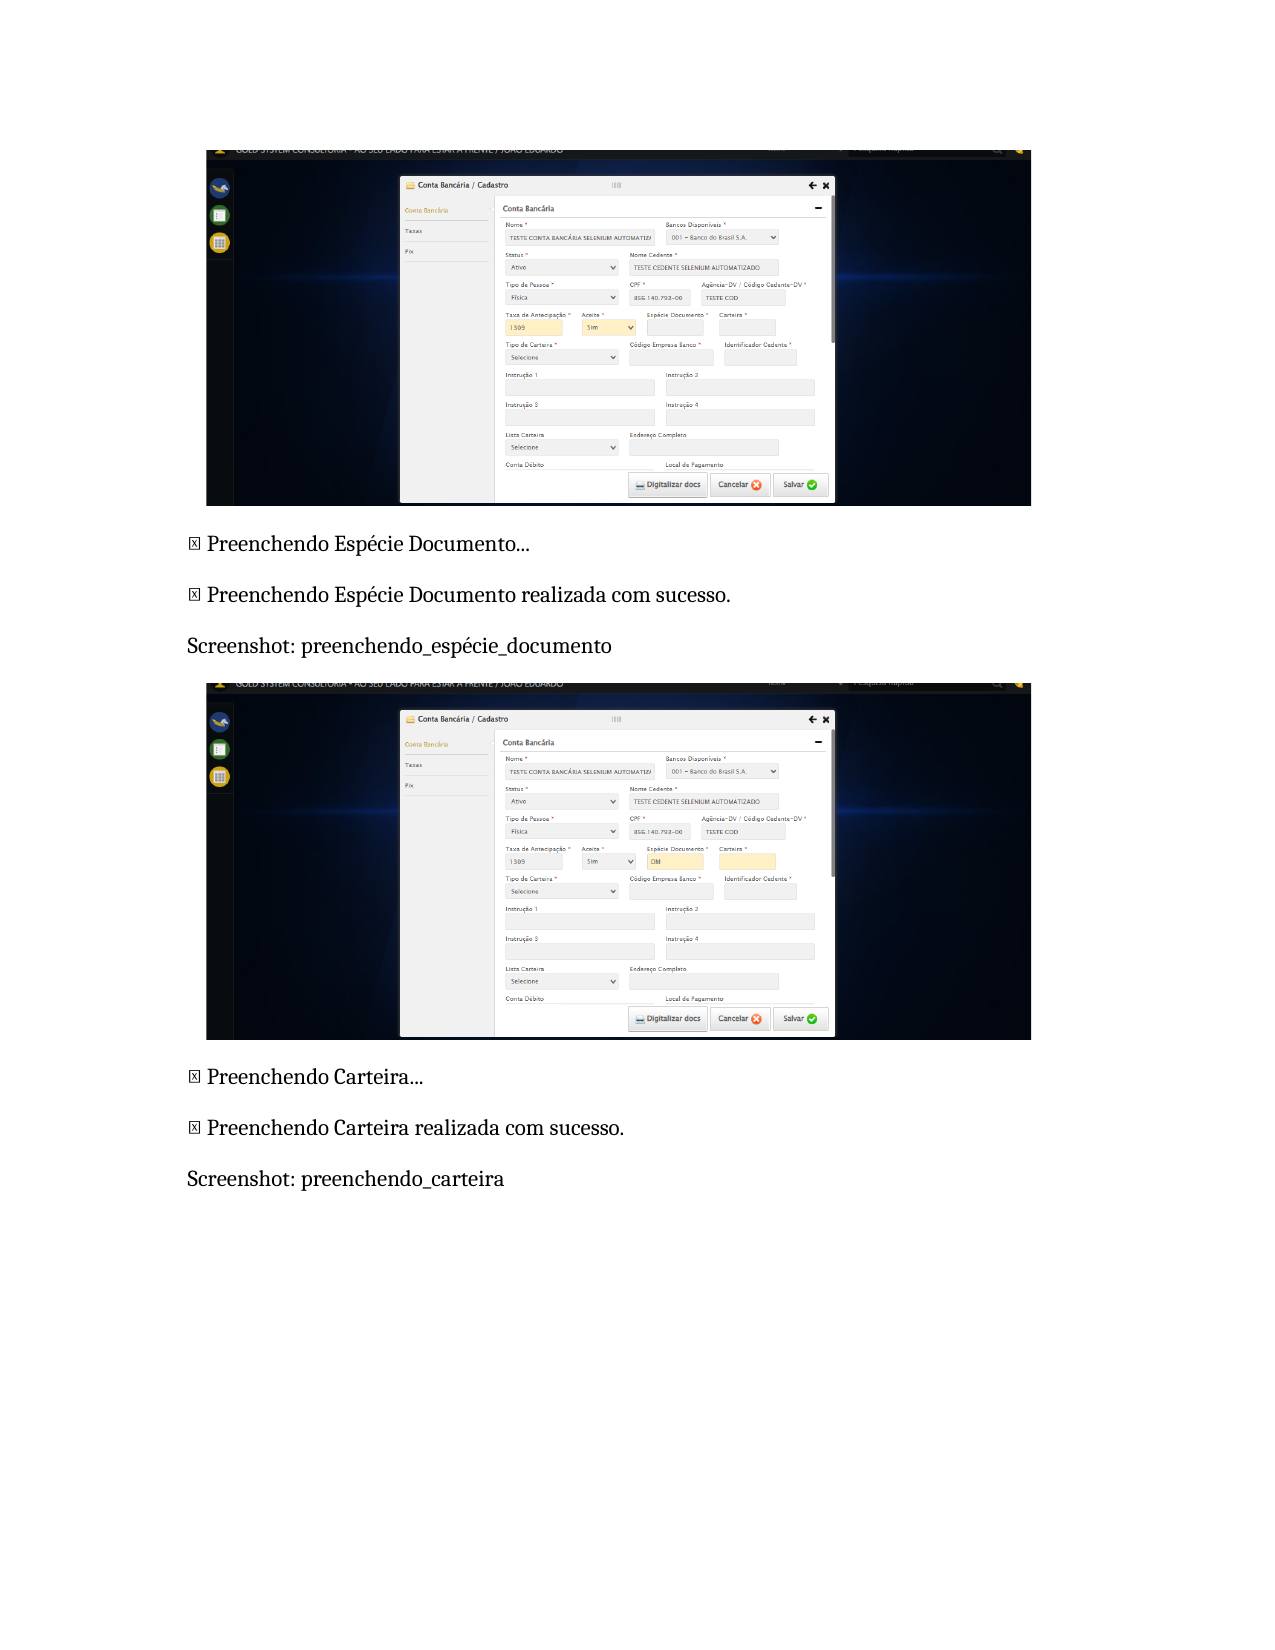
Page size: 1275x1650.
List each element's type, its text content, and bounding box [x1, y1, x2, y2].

picture [206, 150, 1032, 506]
text ✅ Preenchendo Carteira realizada com sucesso. [187, 1115, 1087, 1141]
text Screenshot: preenchendo_espécie_documento [187, 632, 1087, 659]
text Screenshot: preenchendo_carteira [187, 1166, 1087, 1192]
text ✅ Preenchendo Espécie Documento realizada com sucesso. [187, 581, 1087, 608]
text 🔄 Preenchendo Espécie Documento... [187, 530, 1087, 557]
text 🔄 Preenchendo Carteira... [187, 1064, 1087, 1090]
picture [206, 683, 1032, 1040]
